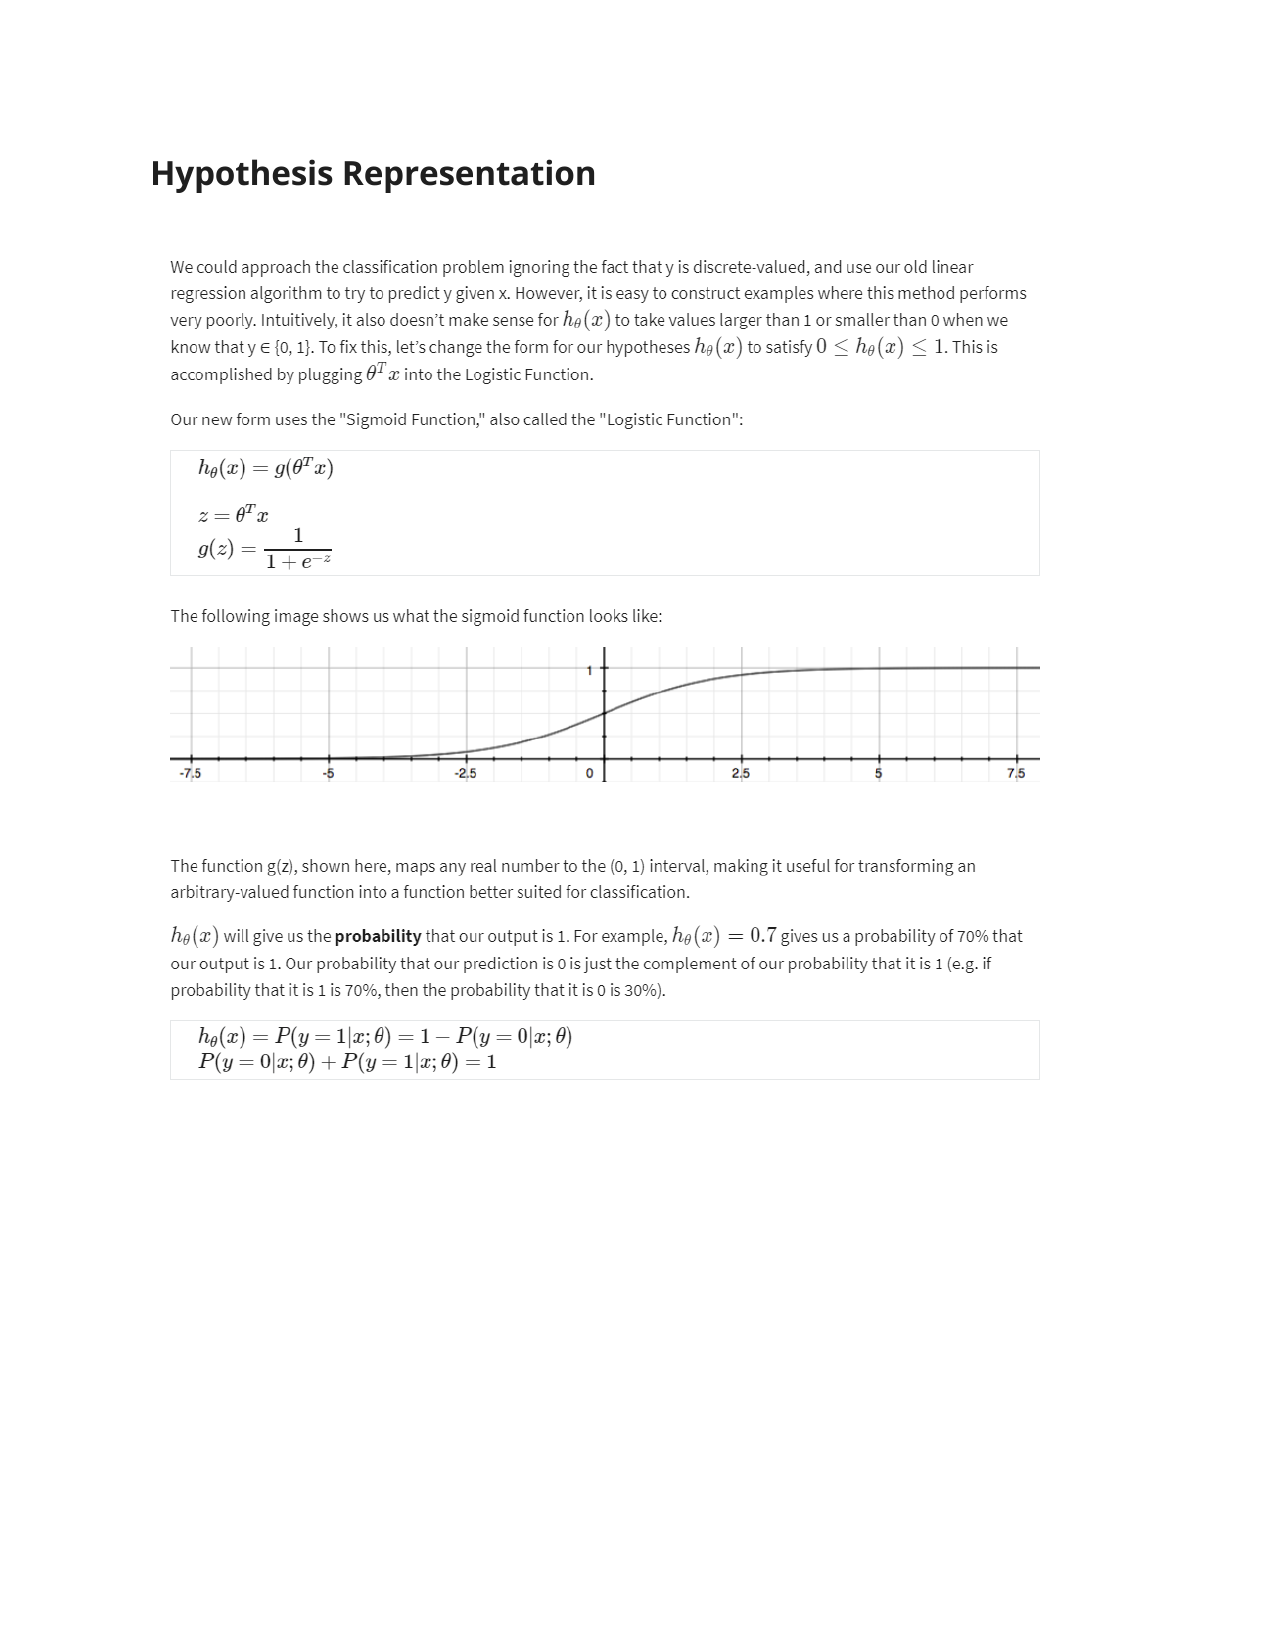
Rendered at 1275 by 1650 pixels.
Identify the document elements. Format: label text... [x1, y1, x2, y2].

picture [150, 236, 1125, 1104]
subtitle Hypothesis Representation [150, 150, 1125, 195]
